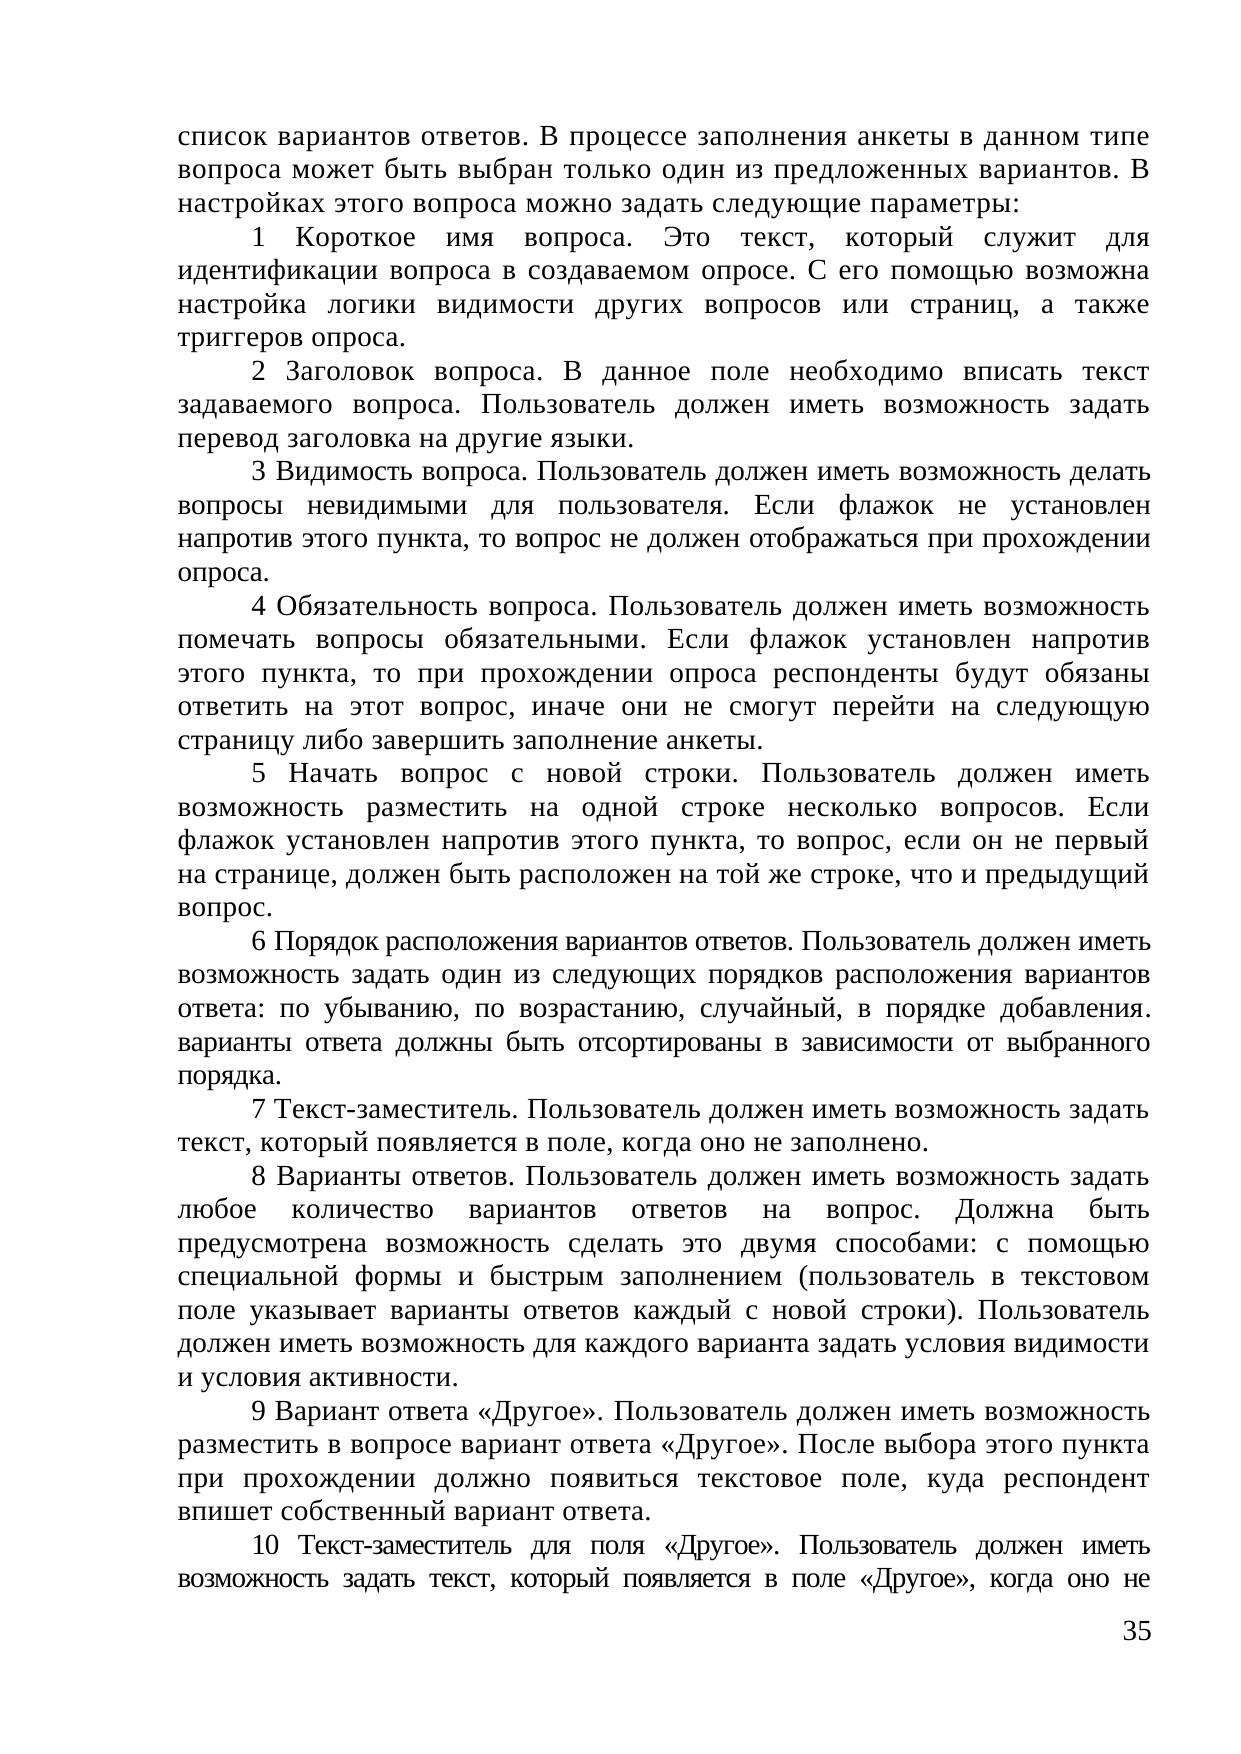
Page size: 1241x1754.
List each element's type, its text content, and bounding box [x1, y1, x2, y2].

text 9 Вариант ответа «Другое». Пользователь должен иметь возможность разместить в вопросе вариант ответа «Другое». После выбора этого пункта при прохождении должно появиться текстовое поле, куда респондент впишет собственный вариант ответа. [177, 1393, 1152, 1527]
text 8 Варианты ответов. Пользователь должен иметь возможность задать любое количество вариантов ответов на вопрос. Должна быть предусмотрена возможность сделать это двумя способами: с помощью специальной формы и быстрым заполнением (пользователь в текстовом поле указывает варианты ответов каждый с новой строки). Пользователь должен иметь возможность для каждого варианта задать условия видимости и условия активности. [177, 1158, 1152, 1393]
text 6 Порядок расположения вариантов ответов. Пользователь должен иметь возможность задать один из следующих порядков расположения вариантов ответа: по убыванию, по возрастанию, случайный, в порядке добавления. варианты ответа должны быть отсортированы в зависимости от выбранного порядка. [177, 923, 1152, 1091]
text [177, 118, 1152, 219]
text 7 Текст-заместитель. Пользователь должен иметь возможность задать текст, который появляется в поле, когда оно не заполнено. [177, 1091, 1152, 1158]
text 4 Обязательность вопроса. Пользователь должен иметь возможность помечать вопросы обязательными. Если флажок установлен напротив этого пункта, то при прохождении опроса респонденты будут обязаны ответить на этот вопрос, иначе они не смогут перейти на следующую страницу либо завершить заполнение анкеты. [177, 588, 1152, 755]
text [177, 1527, 1152, 1594]
text 3 Видимость вопроса. Пользователь должен иметь возможность делать вопросы невидимыми для пользователя. Если флажок не установлен напротив этого пункта, то вопрос не должен отображаться при прохождении опроса. [177, 453, 1152, 588]
text 1 Короткое имя вопроса. Это текст, который служит для идентификации вопроса в создаваемом опросе. С его помощью возможна настройка логики видимости других вопросов или страниц, а также триггеров опроса. [177, 219, 1152, 353]
text 5 Начать вопрос с новой строки. Пользователь должен иметь возможность разместить на одной строке несколько вопросов. Если флажок установлен напротив этого пункта, то вопрос, если он не первый на странице, должен быть расположен на той же строке, что и предыдущий вопрос. [177, 755, 1152, 923]
text 2 Заголовок вопроса. В данное поле необходимо вписать текст задаваемого вопроса. Пользователь должен иметь возможность задать перевод заголовка на другие языки. [177, 353, 1152, 453]
